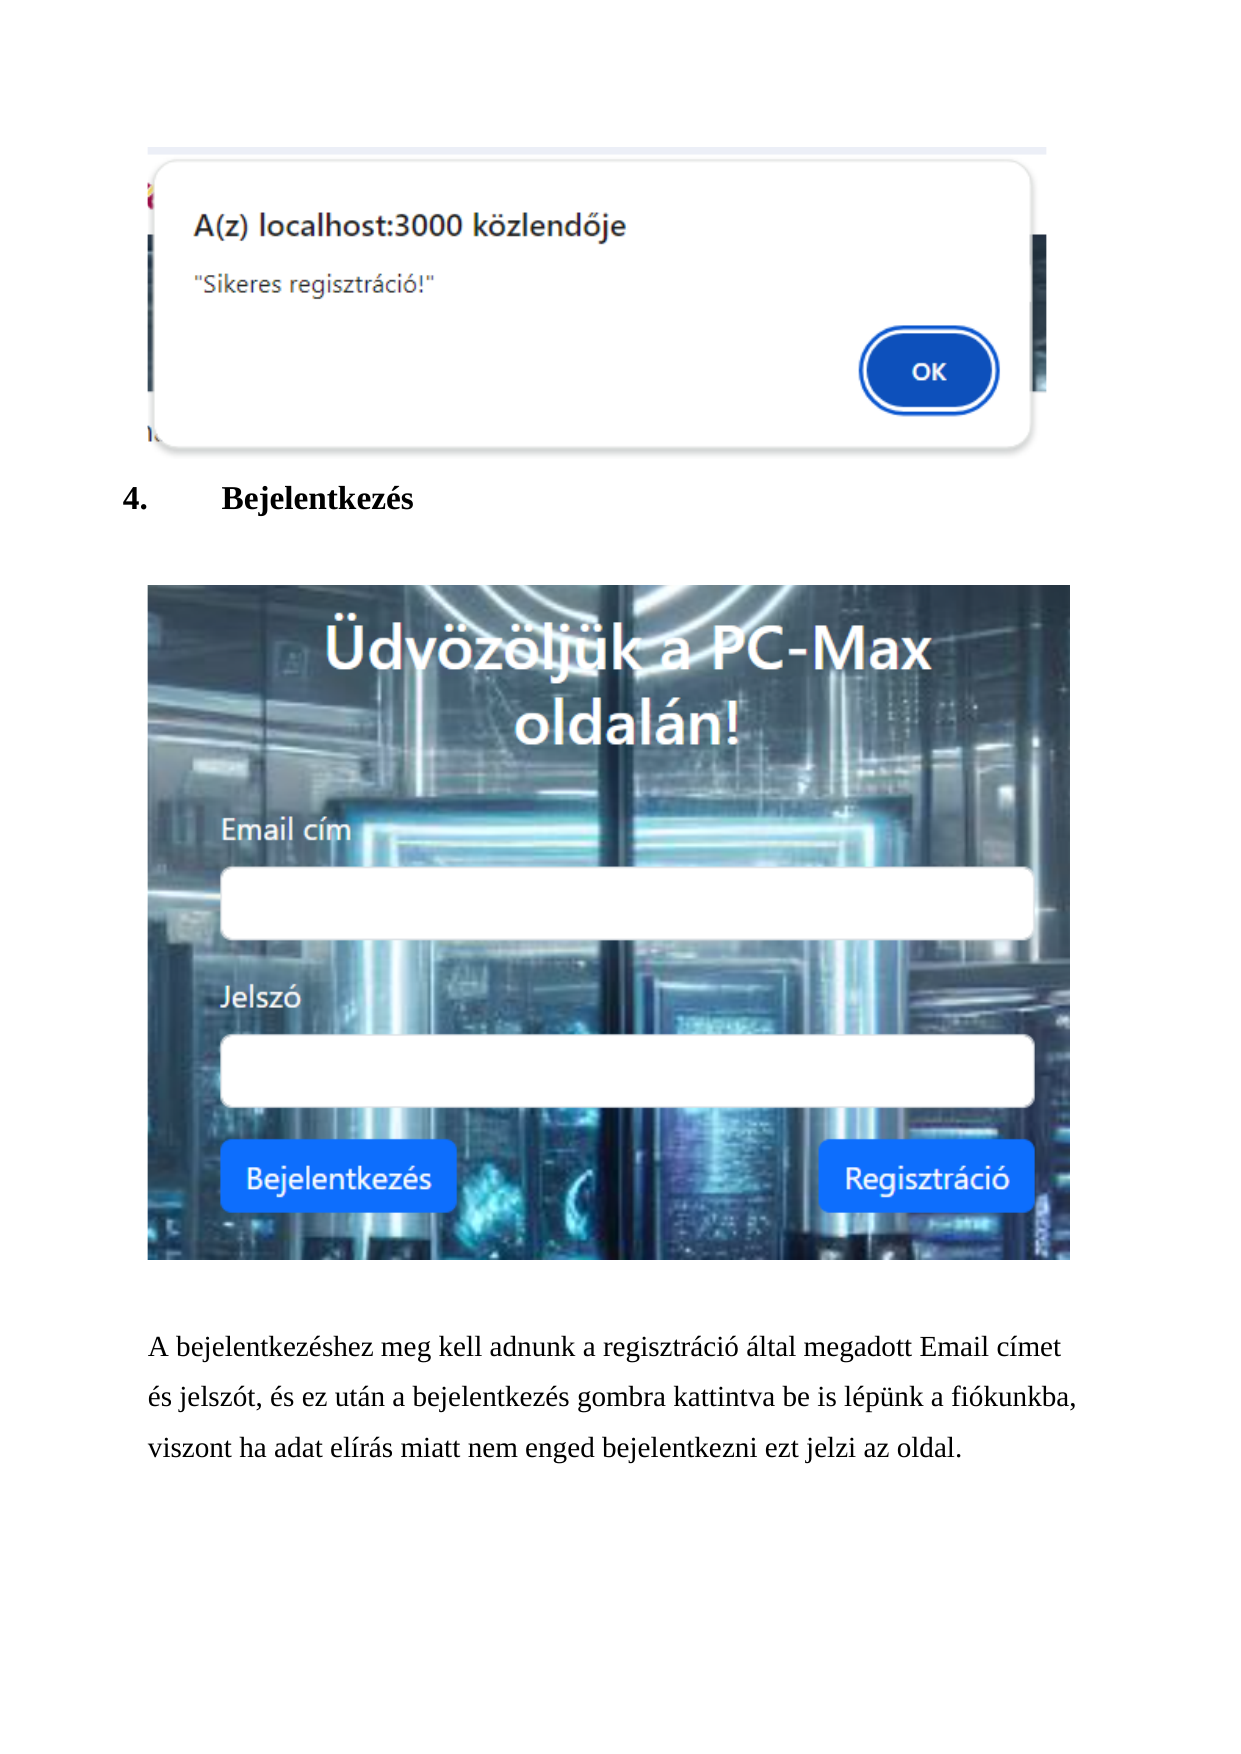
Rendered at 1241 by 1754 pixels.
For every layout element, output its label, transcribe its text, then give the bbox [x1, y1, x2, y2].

picture [147, 147, 1047, 459]
list A bejelentkezéshez meg kell adnunk a regisztráció által megadott Email címet és jelszót, és ez után a bejelentkezés gombra kattintva be is lépünk a fiókunkba, viszont ha adat elírás miatt nem enged bejelentkezni ezt jelzi az oldal. [148, 1329, 1093, 1463]
picture [147, 585, 1070, 1260]
text Bejelentkezés [148, 478, 1093, 516]
